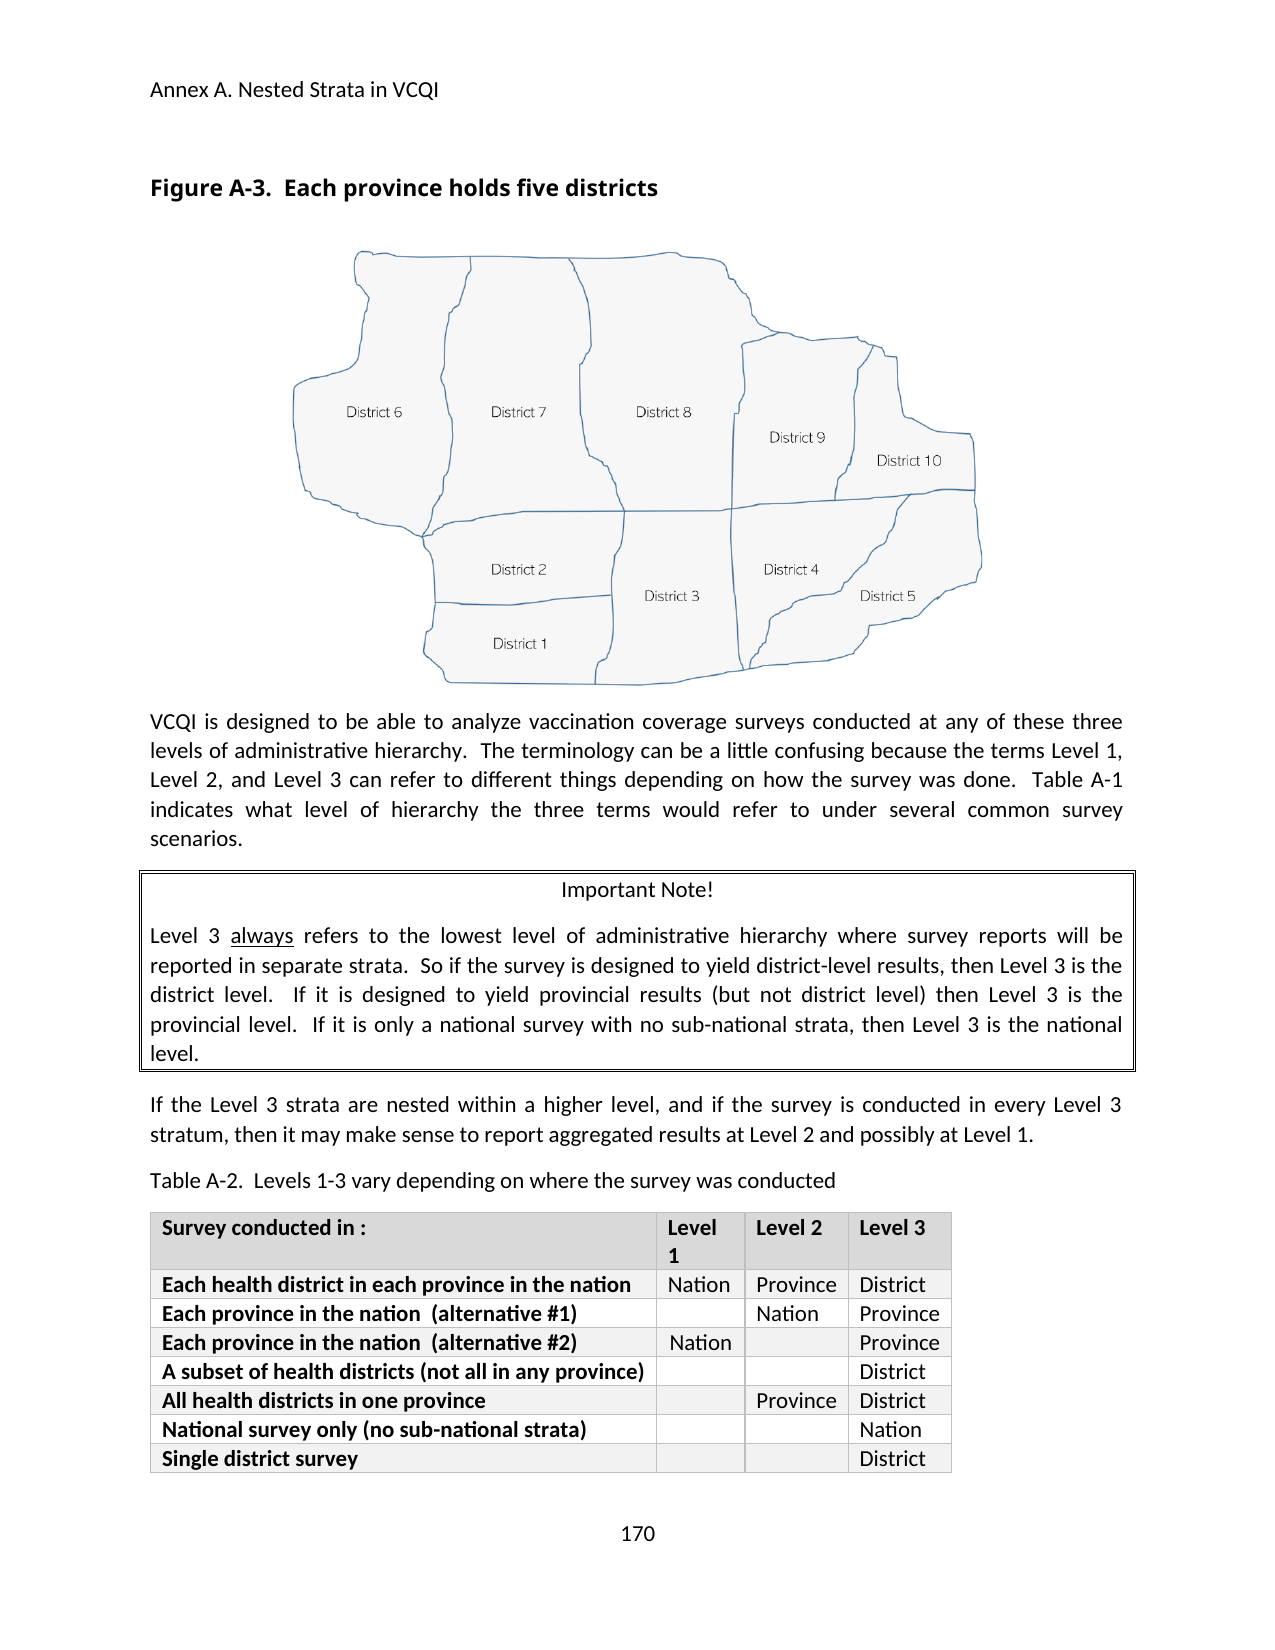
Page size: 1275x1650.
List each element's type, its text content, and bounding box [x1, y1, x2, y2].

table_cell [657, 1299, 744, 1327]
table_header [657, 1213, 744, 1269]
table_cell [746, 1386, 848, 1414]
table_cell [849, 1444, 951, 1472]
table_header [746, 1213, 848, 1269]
picture [292, 250, 983, 689]
text Table A-2. Levels 1-3 vary depending on where the survey was conducted [150, 1166, 1125, 1194]
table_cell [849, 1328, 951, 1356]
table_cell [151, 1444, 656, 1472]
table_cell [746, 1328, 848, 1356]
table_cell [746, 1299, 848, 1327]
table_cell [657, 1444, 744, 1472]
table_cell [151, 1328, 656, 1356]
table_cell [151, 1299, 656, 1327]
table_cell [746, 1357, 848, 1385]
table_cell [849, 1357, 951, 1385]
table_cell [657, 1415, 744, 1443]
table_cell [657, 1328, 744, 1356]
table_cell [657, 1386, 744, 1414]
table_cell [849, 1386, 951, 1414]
text VCQI is designed to be able to analyze vaccination coverage surveys conducted at any of these three levels of administrative hierarchy. The terminology can be a little confusing because the terms Level 1, Level 2, and Level 3 can refer to different things depending on how the survey was done. Table A-1 indicates what level of hierarchy the three terms would refer to under several common survey scenarios. [150, 707, 1125, 852]
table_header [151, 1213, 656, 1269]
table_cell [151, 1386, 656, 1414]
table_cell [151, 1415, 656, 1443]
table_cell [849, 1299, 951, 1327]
text Important Note! [142, 874, 1133, 903]
text Level 3 always refers to the lowest level of administrative hierarchy where survey reports will be reported in separate strata. So if the survey is designed to yield district-level results, then Level 3 is the district level. If it is designed to yield provincial results (but not district level) then Level 3 is the provincial level. If it is only a national survey with no sub-national strata, then Level 3 is the national level. [142, 916, 1133, 1069]
subtitle Figure A-3. Each province holds five districts [150, 172, 1125, 203]
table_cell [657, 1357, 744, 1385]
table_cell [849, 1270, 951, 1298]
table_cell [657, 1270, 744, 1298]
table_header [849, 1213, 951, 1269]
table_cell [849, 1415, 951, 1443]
text If the Level 3 strata are nested within a higher level, and if the survey is conducted in every Level 3 stratum, then it may make sense to report aggregated results at Level 2 and possibly at Level 1. [150, 1090, 1125, 1148]
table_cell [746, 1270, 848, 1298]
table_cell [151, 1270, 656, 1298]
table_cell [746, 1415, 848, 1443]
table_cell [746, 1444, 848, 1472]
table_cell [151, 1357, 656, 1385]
